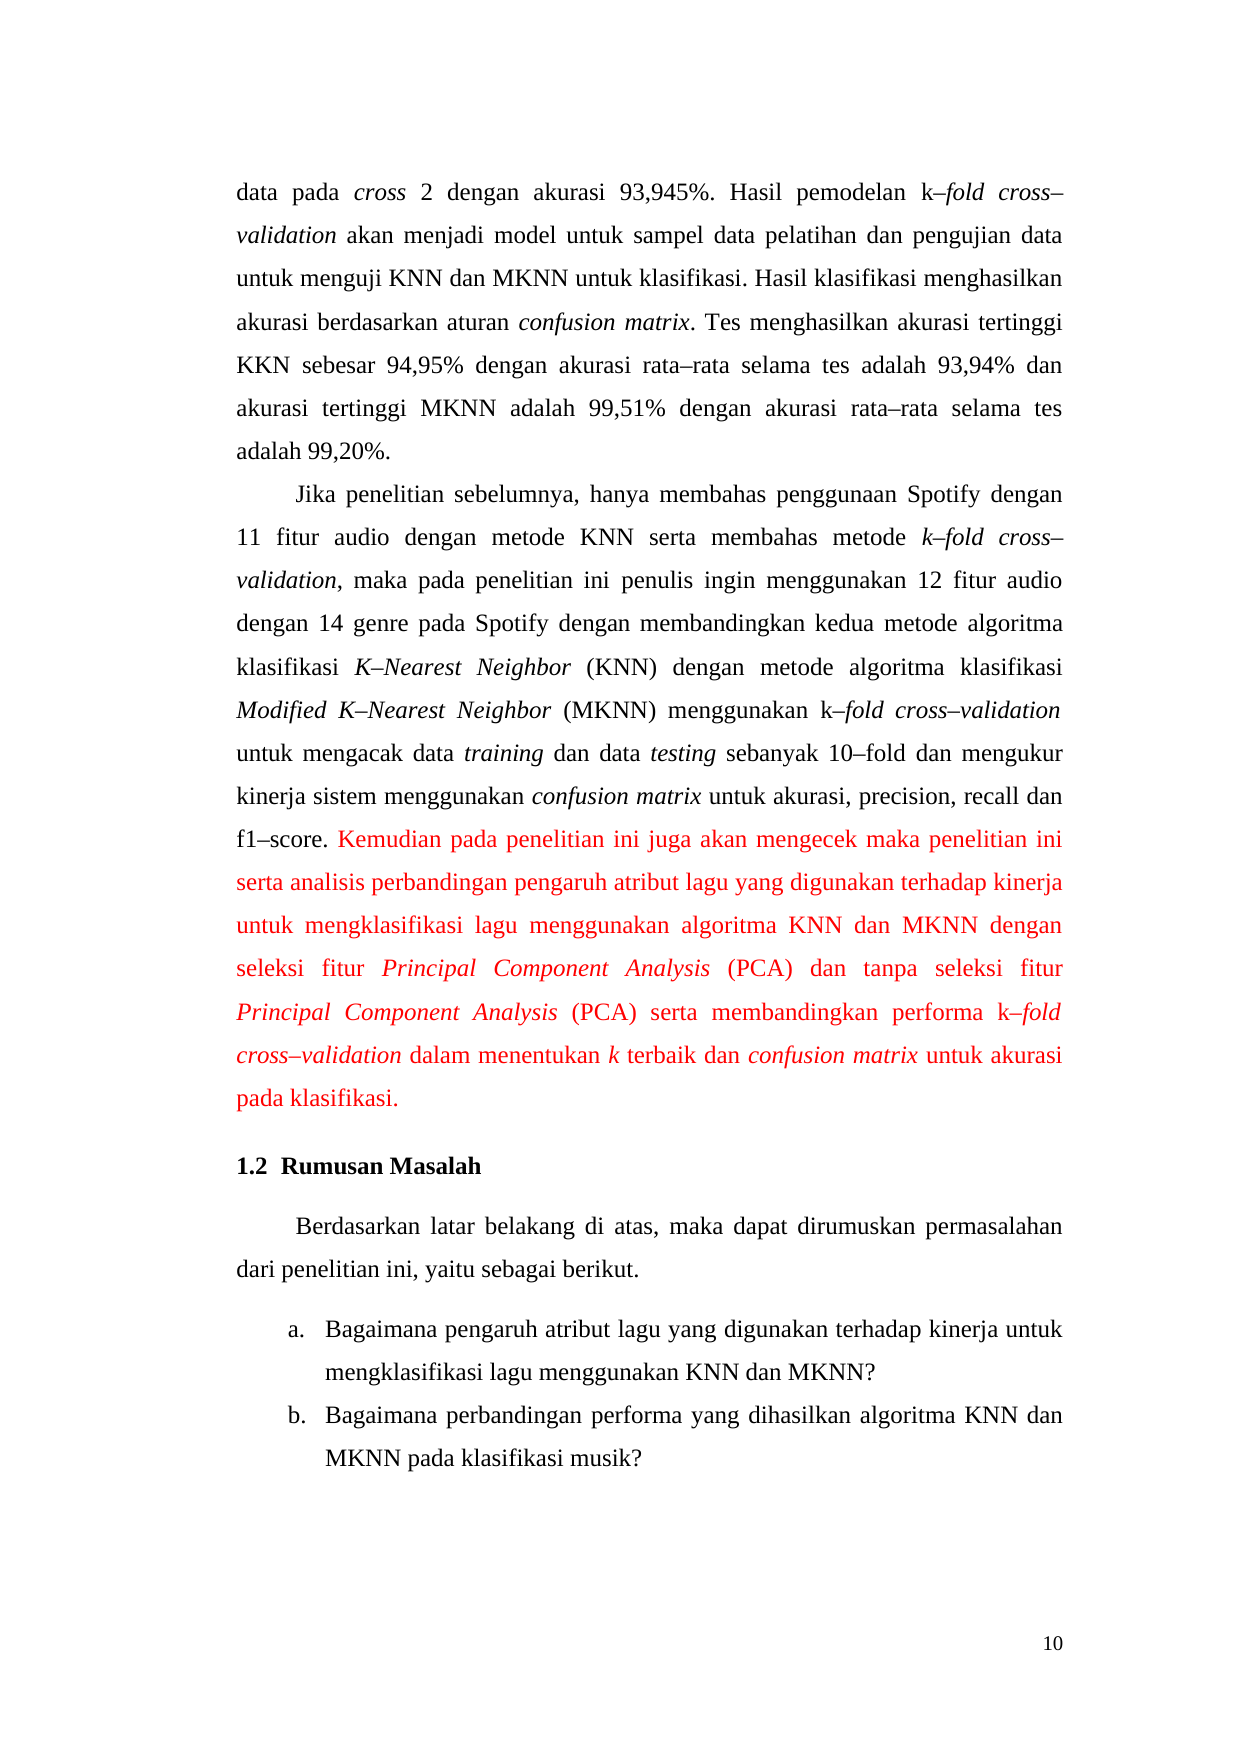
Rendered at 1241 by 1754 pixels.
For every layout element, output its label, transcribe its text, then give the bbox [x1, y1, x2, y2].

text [236, 177, 1063, 465]
text Jika penelitian sebelumnya, hanya membahas penggunaan Spotify dengan 11 fitur audio dengan metode KNN serta membahas metode k–fold cross–validation, maka pada penelitian ini penulis ingin menggunakan 12 fitur audio dengan 14 genre pada Spotify dengan membandingkan kedua metode algoritma klasifikasi K–Nearest Neighbor (KNN) dengan metode algoritma klasifikasi Modified K–Nearest Neighbor (MKNN) menggunakan k–fold cross–validation untuk mengacak data training dan data testing sebanyak 10–fold dan mengukur kinerja sistem menggunakan confusion matrix untuk akurasi, precision, recall dan f1–score. Kemudian pada penelitian ini juga akan mengecek maka penelitian ini serta analisis perbandingan pengaruh atribut lagu yang digunakan terhadap kinerja untuk mengklasifikasi lagu menggunakan algoritma KNN dan MKNN dengan seleksi fitur Principal Component Analysis (PCA) dan tanpa seleksi fitur Principal Component Analysis (PCA) serta membandingkan performa k–fold cross–validation dalam menentukan k terbaik dan confusion matrix untuk akurasi pada klasifikasi. [236, 479, 1063, 1112]
subtitle Rumusan Masalah [236, 1151, 1063, 1180]
list Bagaimana perbandingan performa yang dihasilkan algoritma KNN dan MKNN pada klasifikasi musik? [288, 1400, 1063, 1472]
text Berdasarkan latar belakang di atas, maka dapat dirumuskan permasalahan dari penelitian ini, yaitu sebagai berikut. [236, 1211, 1063, 1283]
list Bagaimana pengaruh atribut lagu yang digunakan terhadap kinerja untuk mengklasifikasi lagu menggunakan KNN dan MKNN? [288, 1314, 1063, 1386]
